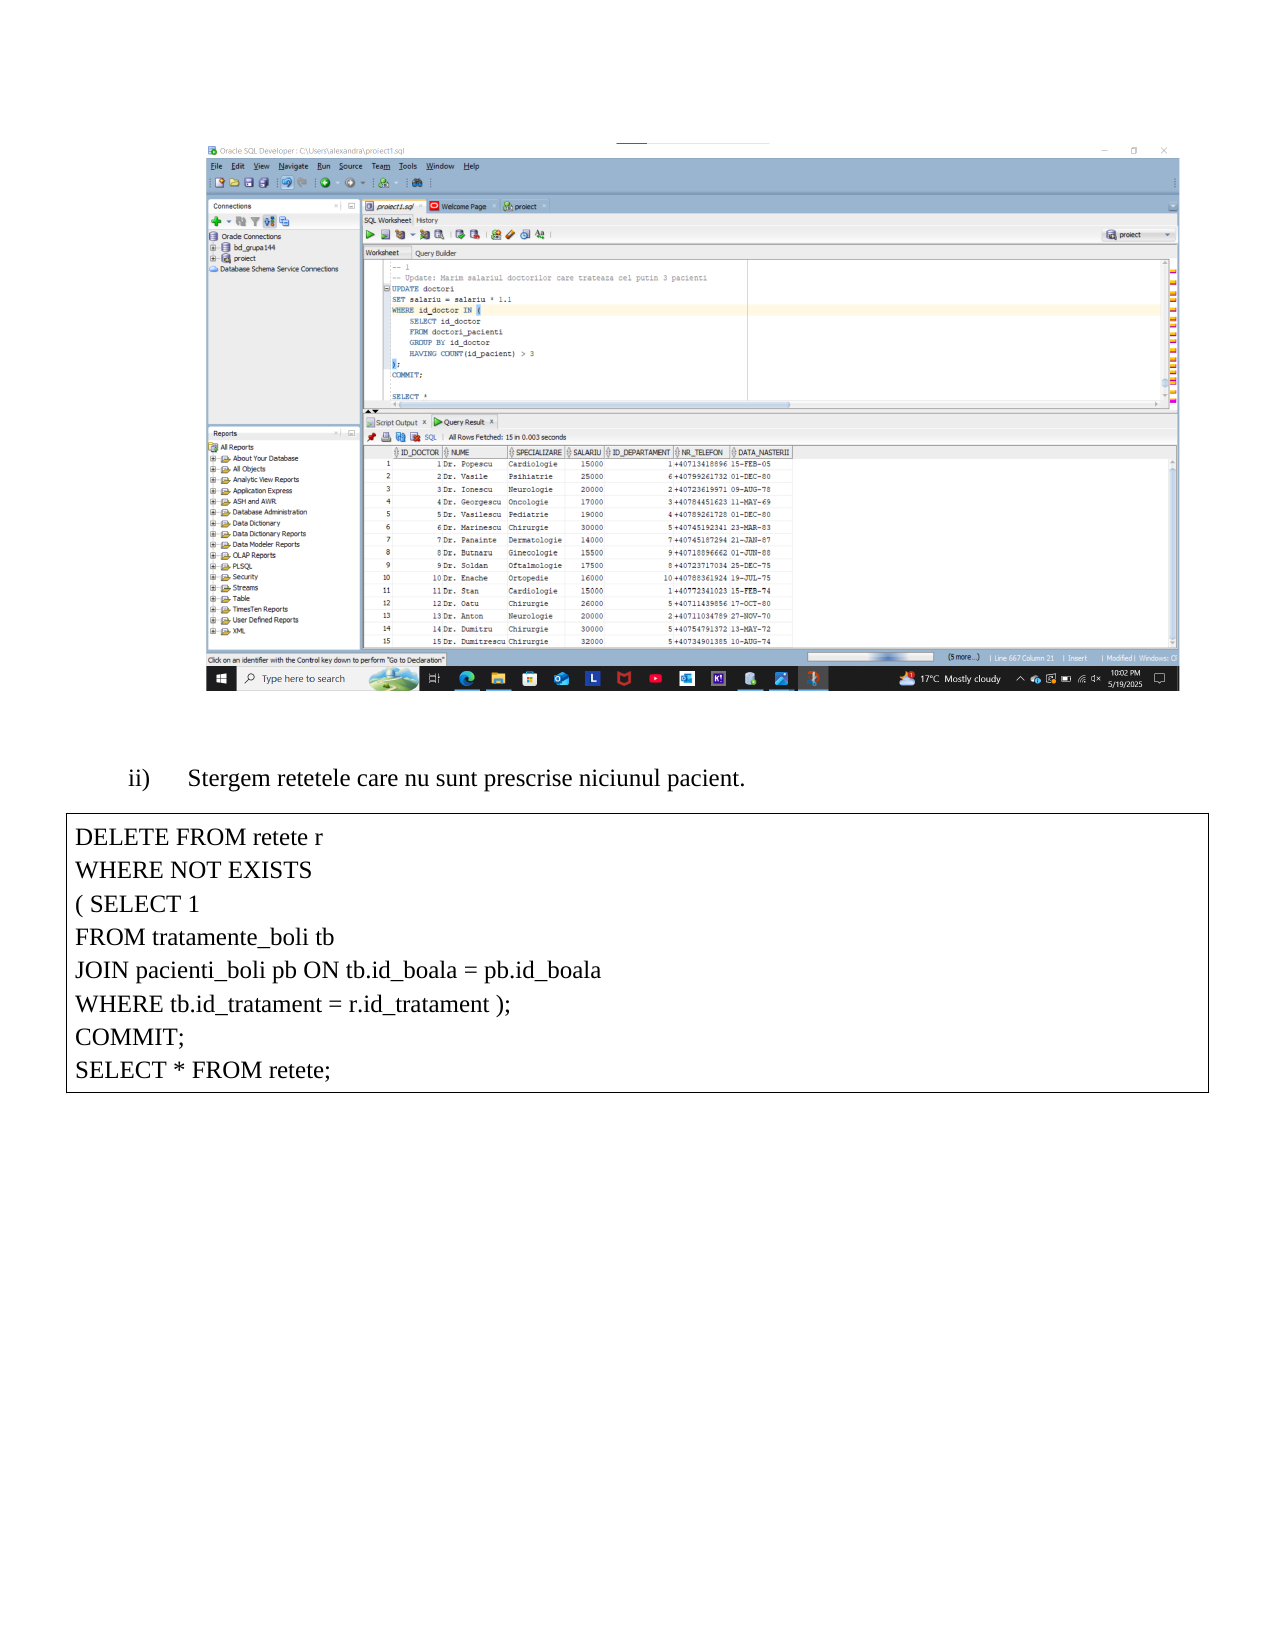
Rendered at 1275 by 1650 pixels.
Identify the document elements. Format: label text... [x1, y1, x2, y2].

text DELETE FROM retete r [67, 814, 1208, 846]
text COMMIT; [67, 1013, 1208, 1046]
text ( SELECT 1 [67, 879, 1208, 913]
list Stergem retetele care nu sunt prescrise niciunul pacient. [150, 763, 1200, 791]
text SELECT * FROM retete; [67, 1046, 1208, 1092]
text WHERE tb.id_tratament = r.id_tratament ); [67, 979, 1208, 1013]
text WHERE NOT EXISTS [67, 846, 1208, 879]
text FROM tratamente_boli tb [67, 913, 1208, 946]
text JOIN pacienti_boli pb ON tb.id_boala = pb.id_boala [67, 946, 1208, 979]
